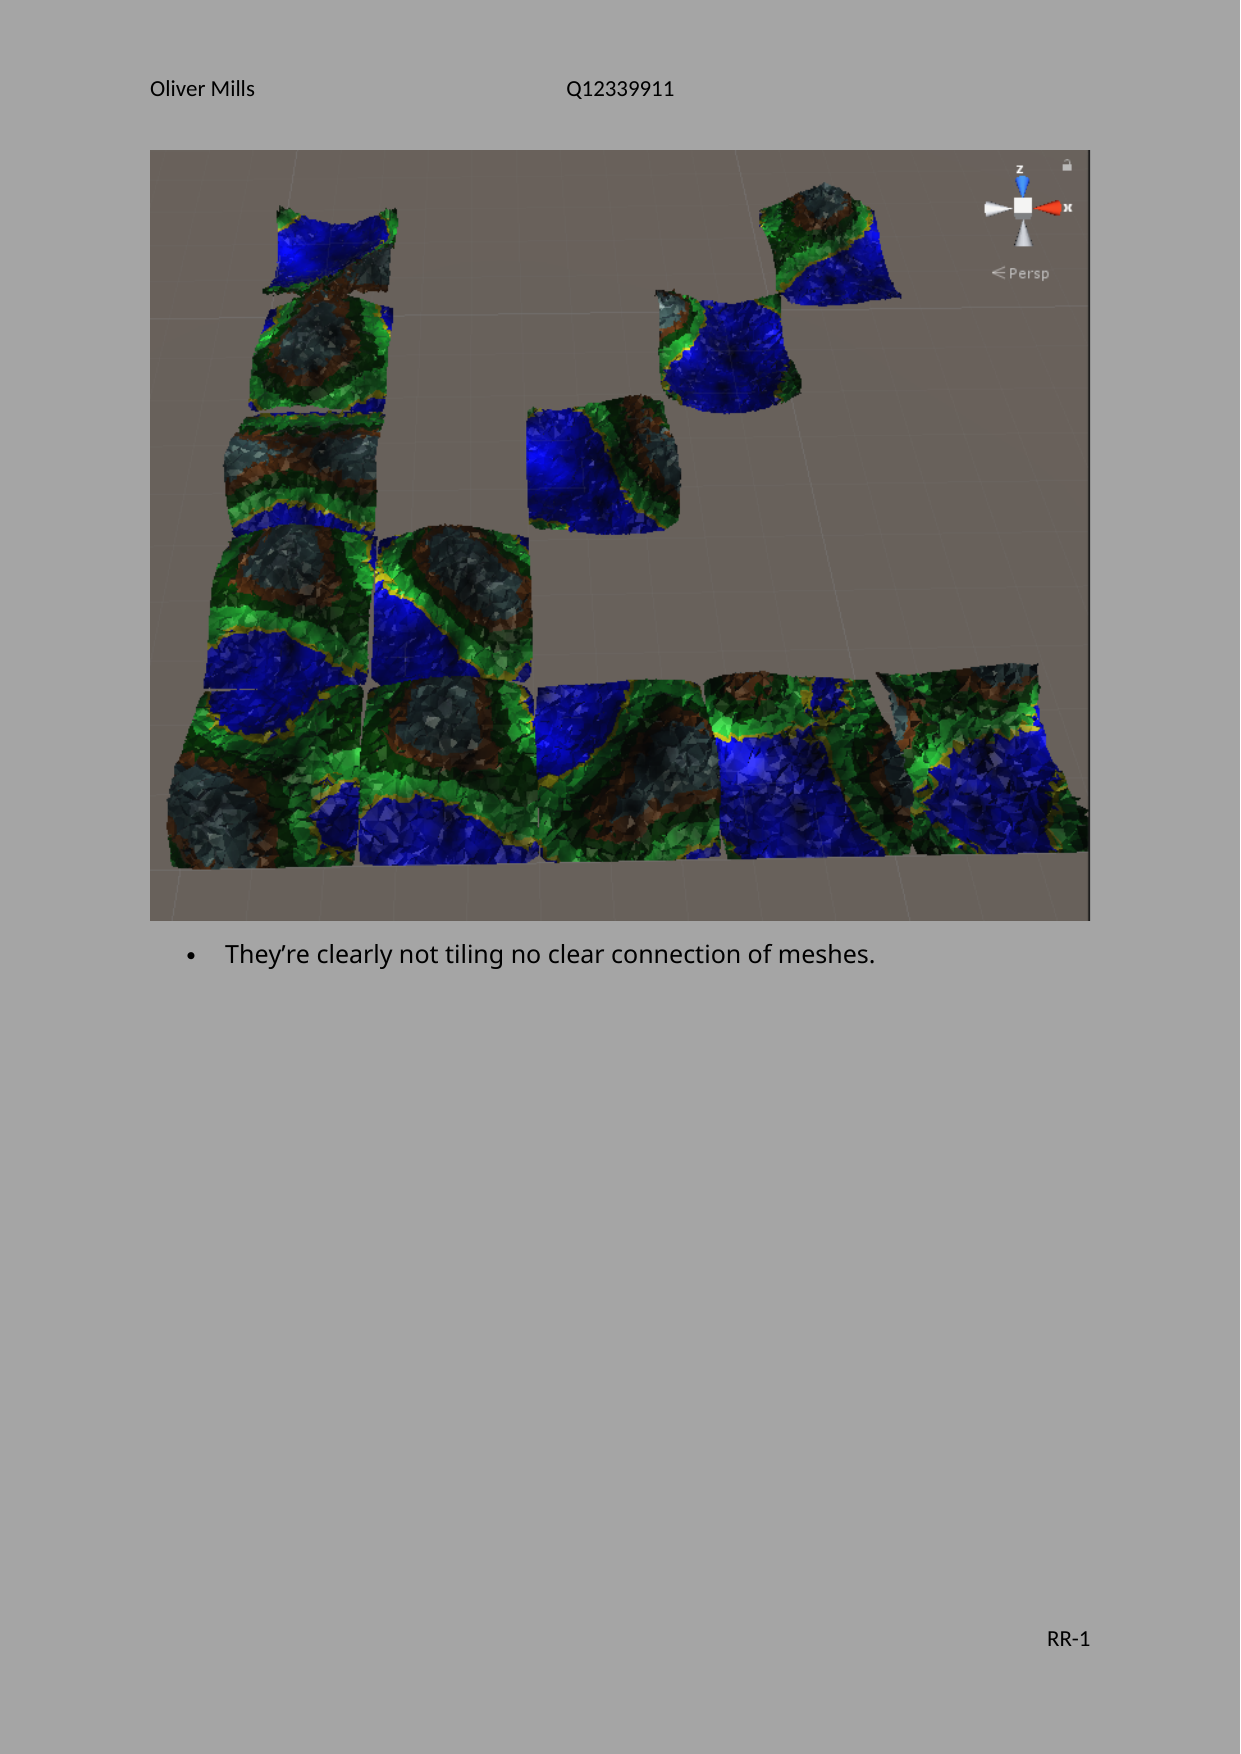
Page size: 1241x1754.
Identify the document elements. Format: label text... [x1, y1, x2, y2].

picture [150, 150, 1091, 921]
list They’re clearly not tiling no clear connection of meshes. [187, 937, 1090, 971]
